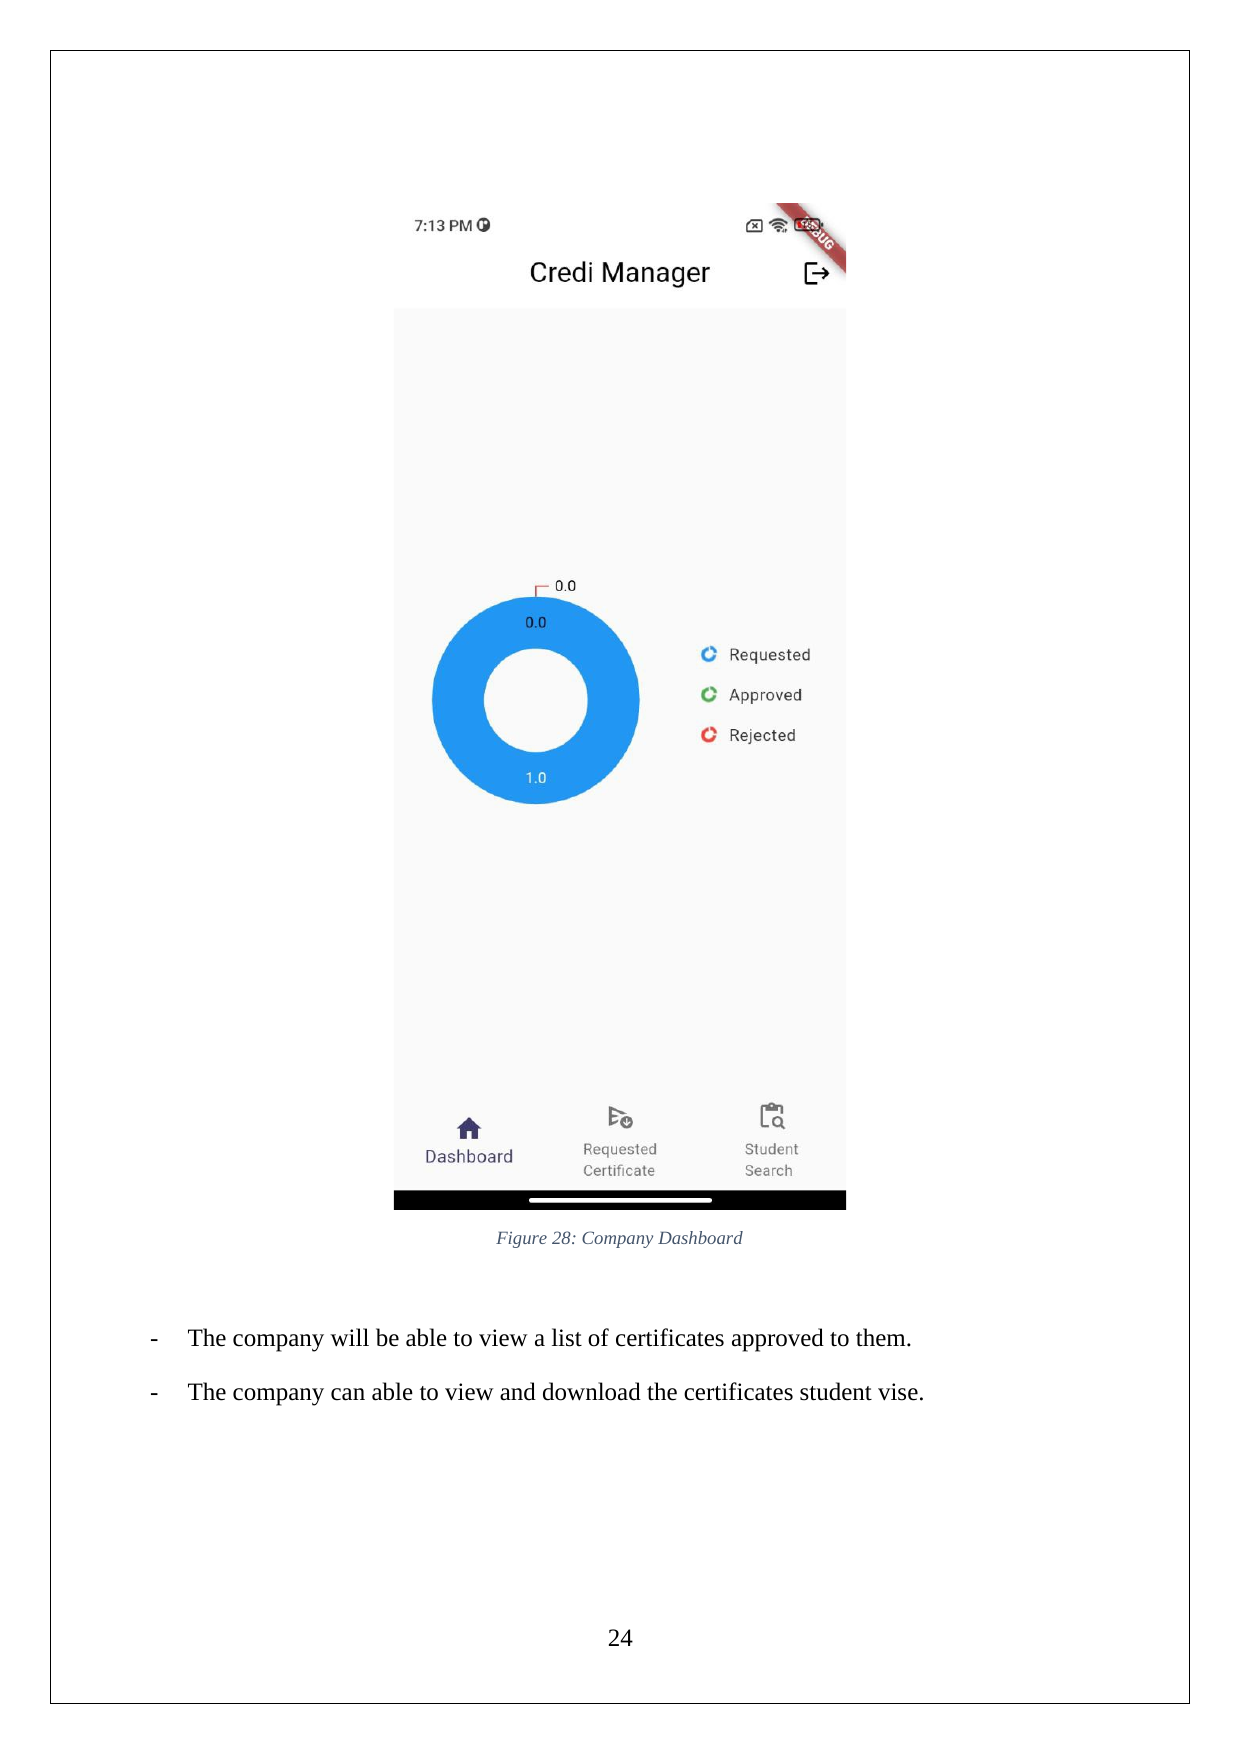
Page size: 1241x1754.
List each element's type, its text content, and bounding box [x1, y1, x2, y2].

picture [393, 203, 847, 1210]
text Figure 28: Company Dashboard [112, 1227, 1128, 1249]
list The company will be able to view a list of certificates approved to them. [150, 1323, 1128, 1352]
list The company can able to view and download the certificates student vise. [150, 1377, 1128, 1406]
